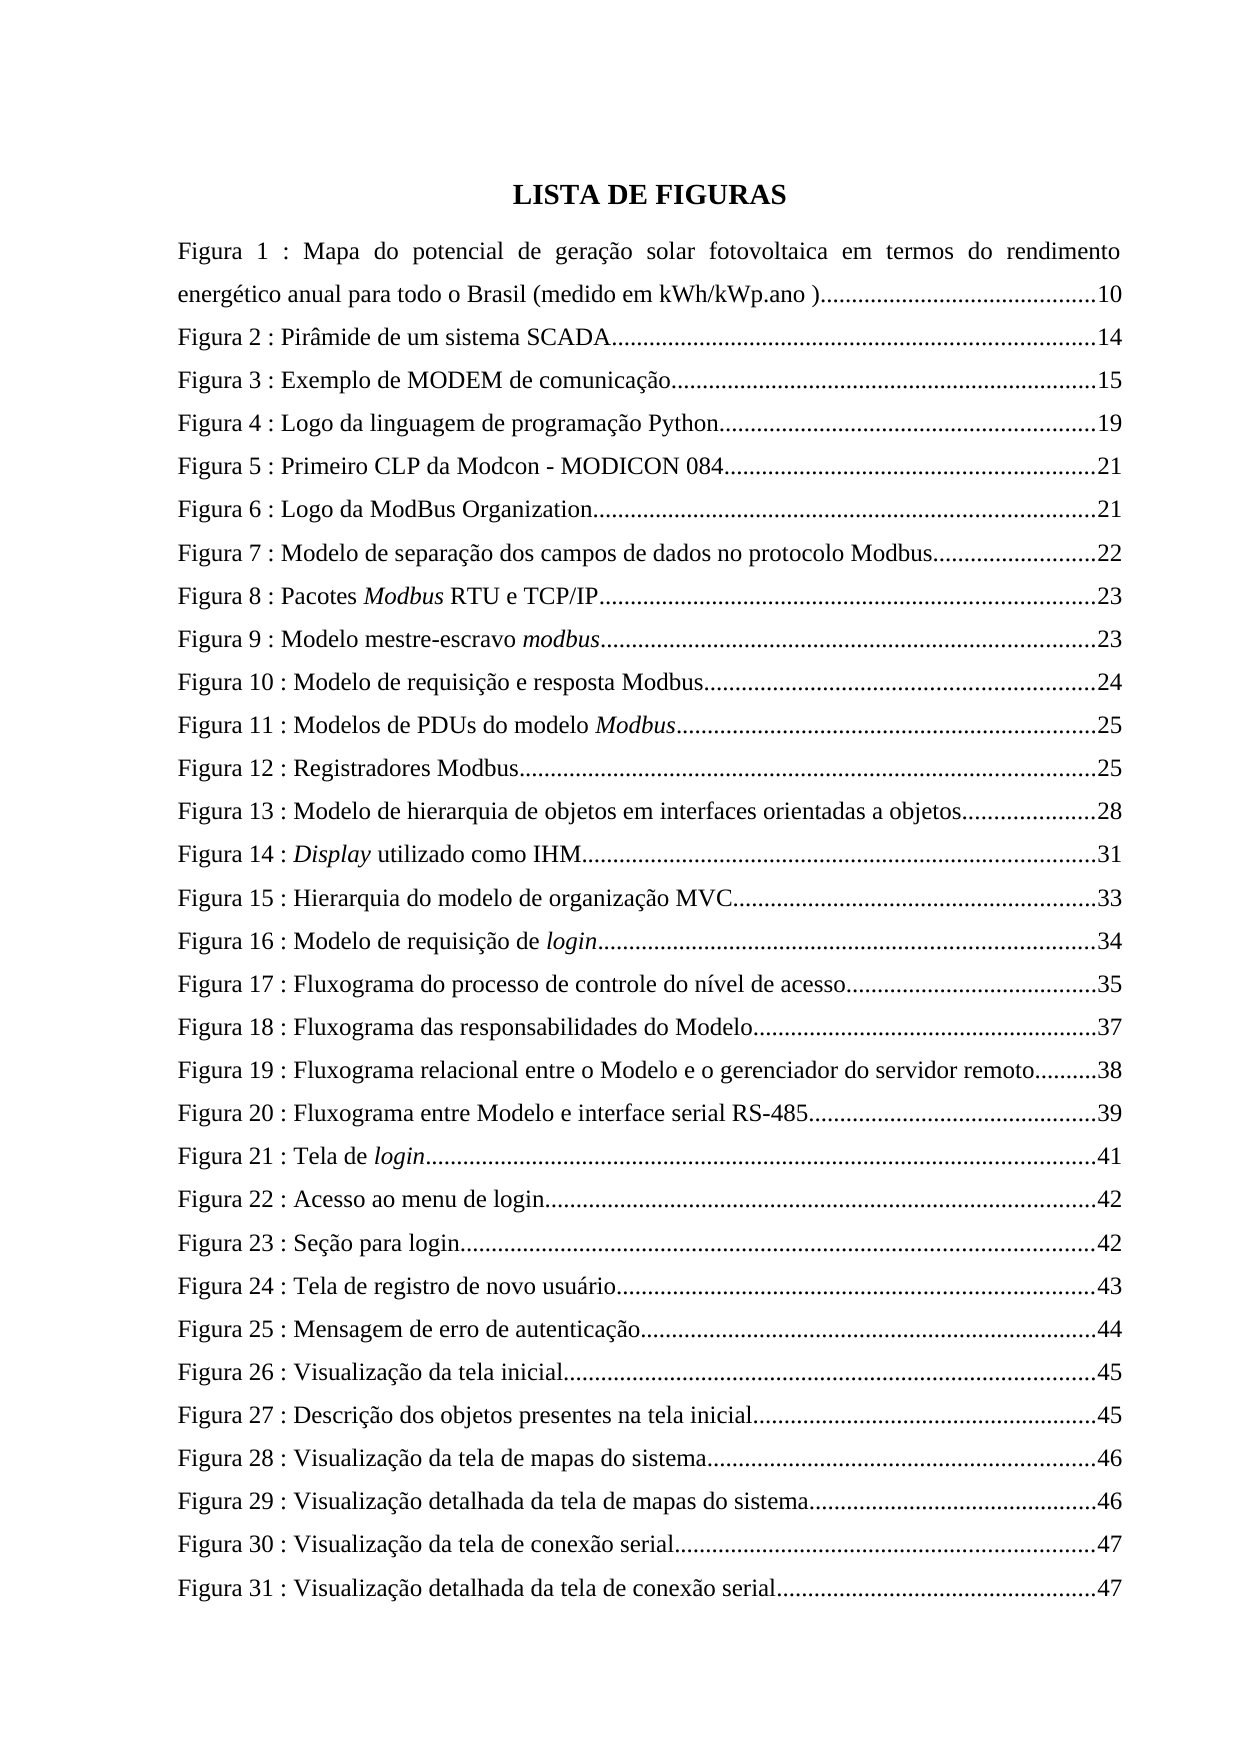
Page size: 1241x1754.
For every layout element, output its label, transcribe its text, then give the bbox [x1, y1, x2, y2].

text Figura 13 : Modelo de hierarquia de objetos em interfaces orientadas a objetos. 28 [177, 796, 1122, 825]
text Figura 2 : Pirâmide de um sistema SCADA 14 [177, 322, 1122, 351]
text Figura 24 : Tela de registro de novo usuário. 43 [177, 1271, 1122, 1299]
text Figura 30 : Visualização da tela de conexão serial. 47 [177, 1529, 1122, 1558]
text Figura 5 : Primeiro CLP da Modcon - MODICON 084 21 [177, 451, 1122, 480]
text Figura 21 : Tela de login. 41 [177, 1141, 1122, 1170]
text Figura 8 : Pacotes Modbus RTU e TCP/IP. 23 [177, 581, 1122, 609]
text Figura 26 : Visualização da tela inicial. 45 [177, 1357, 1122, 1386]
text Figura 31 : Visualização detalhada da tela de conexão serial. 47 [177, 1573, 1122, 1601]
text Figura 6 : Logo da ModBus Organization. 21 [177, 494, 1122, 523]
text Figura 12 : Registradores Modbus. 25 [177, 753, 1122, 782]
text Figura 18 : Fluxograma das responsabilidades do Modelo. 37 [177, 1012, 1122, 1041]
text Figura 3 : Exemplo de MODEM de comunicação. 15 [177, 365, 1122, 394]
text LISTA DE FIGURAS [177, 177, 1122, 211]
text Figura 20 : Fluxograma entre Modelo e interface serial RS-485. 39 [177, 1098, 1122, 1127]
text Figura 10 : Modelo de requisição e resposta Modbus. 24 [177, 667, 1122, 696]
text Figura 15 : Hierarquia do modelo de organização MVC 33 [177, 883, 1122, 911]
text Figura 29 : Visualização detalhada da tela de mapas do sistema 46 [177, 1486, 1122, 1515]
text Figura 28 : Visualização da tela de mapas do sistema. 46 [177, 1443, 1122, 1472]
text Figura 9 : Modelo mestre-escravo modbus. 23 [177, 624, 1122, 653]
text Figura 16 : Modelo de requisição de login. 34 [177, 926, 1122, 954]
text Figura 7 : Modelo de separação dos campos de dados no protocolo Modbus. 22 [177, 538, 1122, 566]
text Figura 4 : Logo da linguagem de programação Python. 19 [177, 408, 1122, 437]
text Figura 11 : Modelos de PDUs do modelo Modbus. 25 [177, 710, 1122, 739]
text Figura 27 : Descrição dos objetos presentes na tela inicial. 45 [177, 1400, 1122, 1429]
text Figura 25 : Mensagem de erro de autenticação. 44 [177, 1314, 1122, 1343]
text Figura 1 : Mapa do potencial de geração solar fotovoltaica em termos do rendimento energético anual para todo o Brasil (medido em kWh/kWp.ano ) 10 [177, 236, 1122, 308]
text Figura 19 : Fluxograma relacional entre o Modelo e o gerenciador do servidor remoto. 38 [177, 1055, 1122, 1084]
text Figura 14 : Display utilizado como IHM. 31 [177, 839, 1122, 868]
text Figura 17 : Fluxograma do processo de controle do nível de acesso 35 [177, 969, 1122, 998]
text Figura 23 : Seção para login. 42 [177, 1228, 1122, 1256]
text Figura 22 : Acesso ao menu de login. 42 [177, 1184, 1122, 1213]
